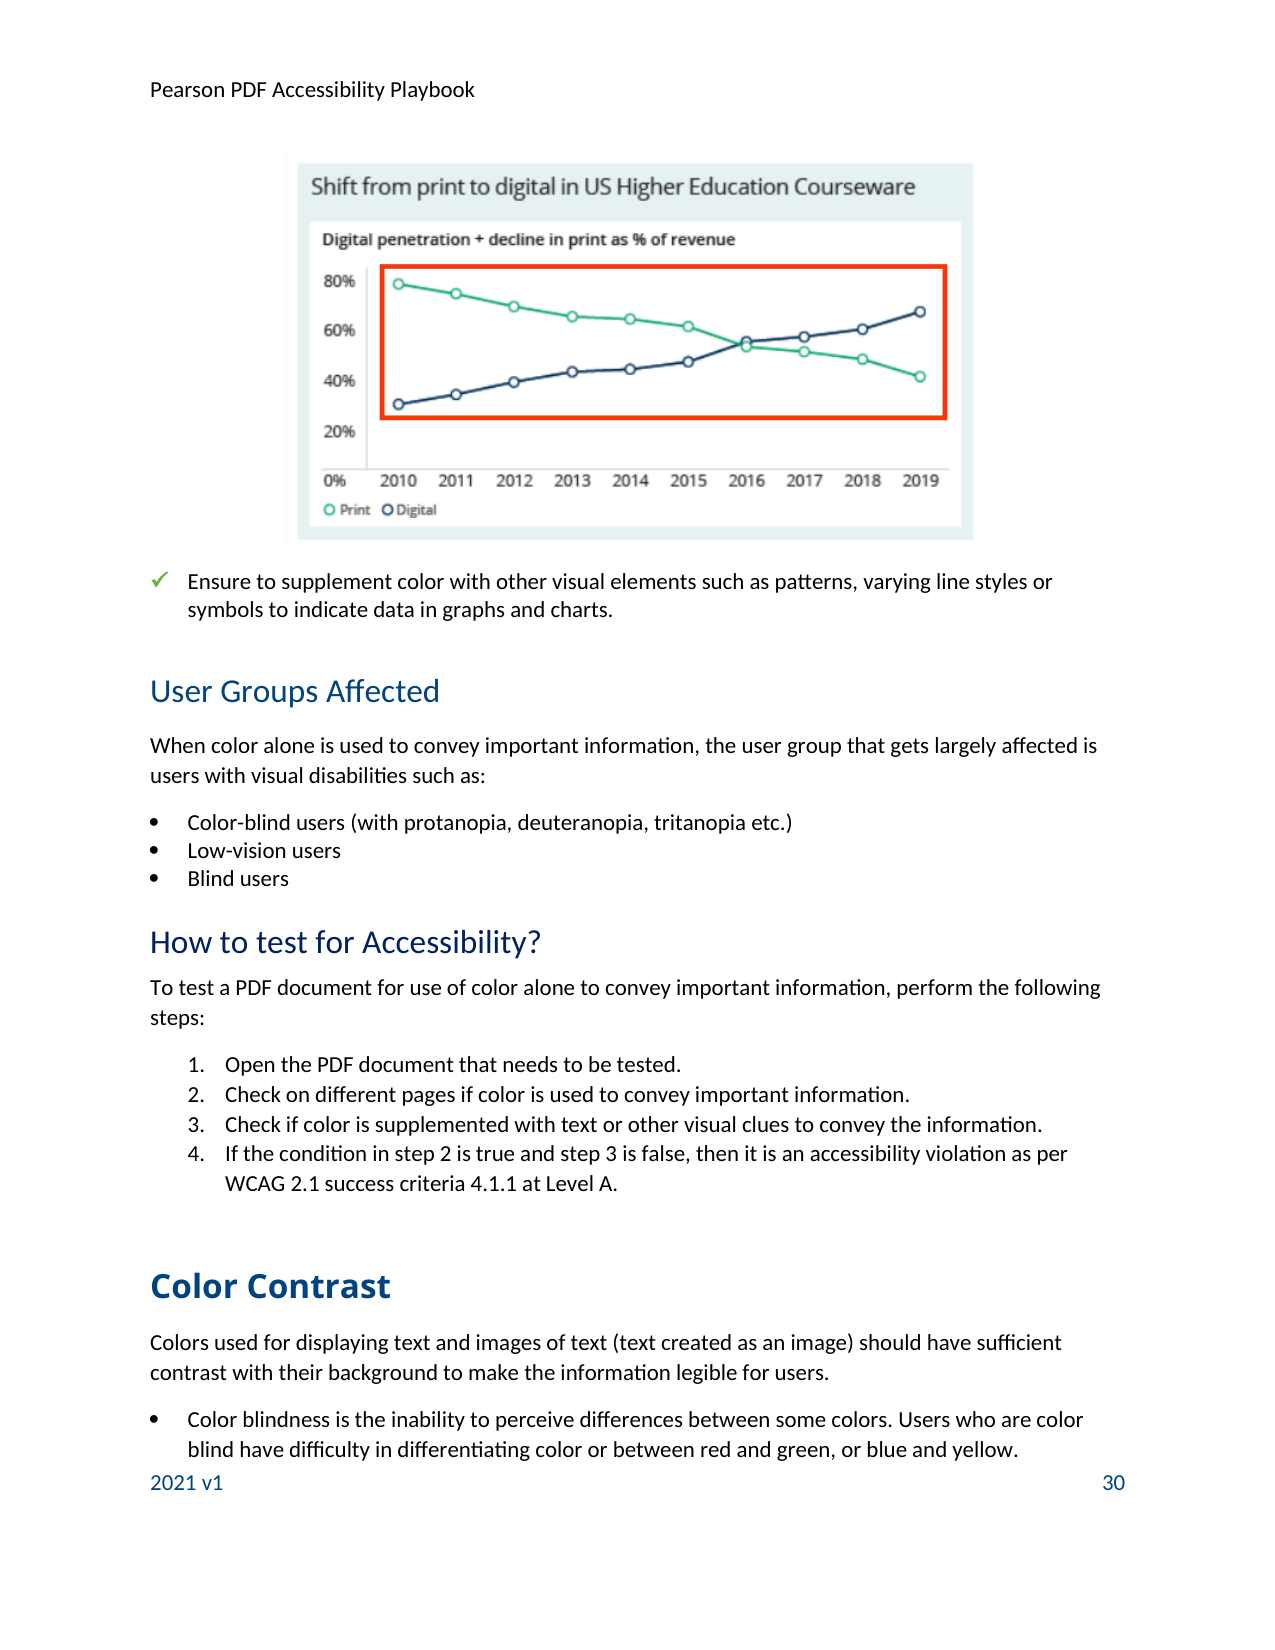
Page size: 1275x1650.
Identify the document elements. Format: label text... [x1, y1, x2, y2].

list Blind users [150, 864, 1125, 892]
list Open the PDF document that needs to be tested. [187, 1050, 1125, 1078]
text Colors used for displaying text and images of text (text created as an image) should have sufficient contrast with their background to make the information legible for users. [150, 1328, 1125, 1386]
text User Groups Affected [150, 670, 1125, 711]
list Color-blind users (with protanopia, deuteranopia, tritanopia etc.) [150, 808, 1125, 836]
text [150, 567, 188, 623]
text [150, 1405, 1125, 1463]
text When color alone is used to convey important information, the user group that gets largely affected is users with visual disabilities such as: [150, 731, 1125, 789]
text To test a PDF document for use of color alone to convey important information, perform the following steps: [150, 973, 1125, 1032]
list Check if color is supplemented with text or other visual clues to convey the information. [187, 1110, 1125, 1138]
list Check on different pages if color is used to convey important information. [187, 1080, 1125, 1108]
text Ensure to supplement color with other visual elements such as patterns, varying line styles or symbols to indicate data in graphs and charts. [624, 567, 1125, 623]
list If the condition in step 2 is true and step 3 is false, then it is an accessibility violation as per WCAG 2.1 success criteria 4.1.1 at Level A. [187, 1139, 1125, 1197]
list Low-vision users [150, 836, 1125, 864]
subtitle Color Contrast [150, 1262, 1125, 1308]
picture [286, 152, 989, 549]
subtitle How to test for Accessibility? [150, 921, 1125, 962]
